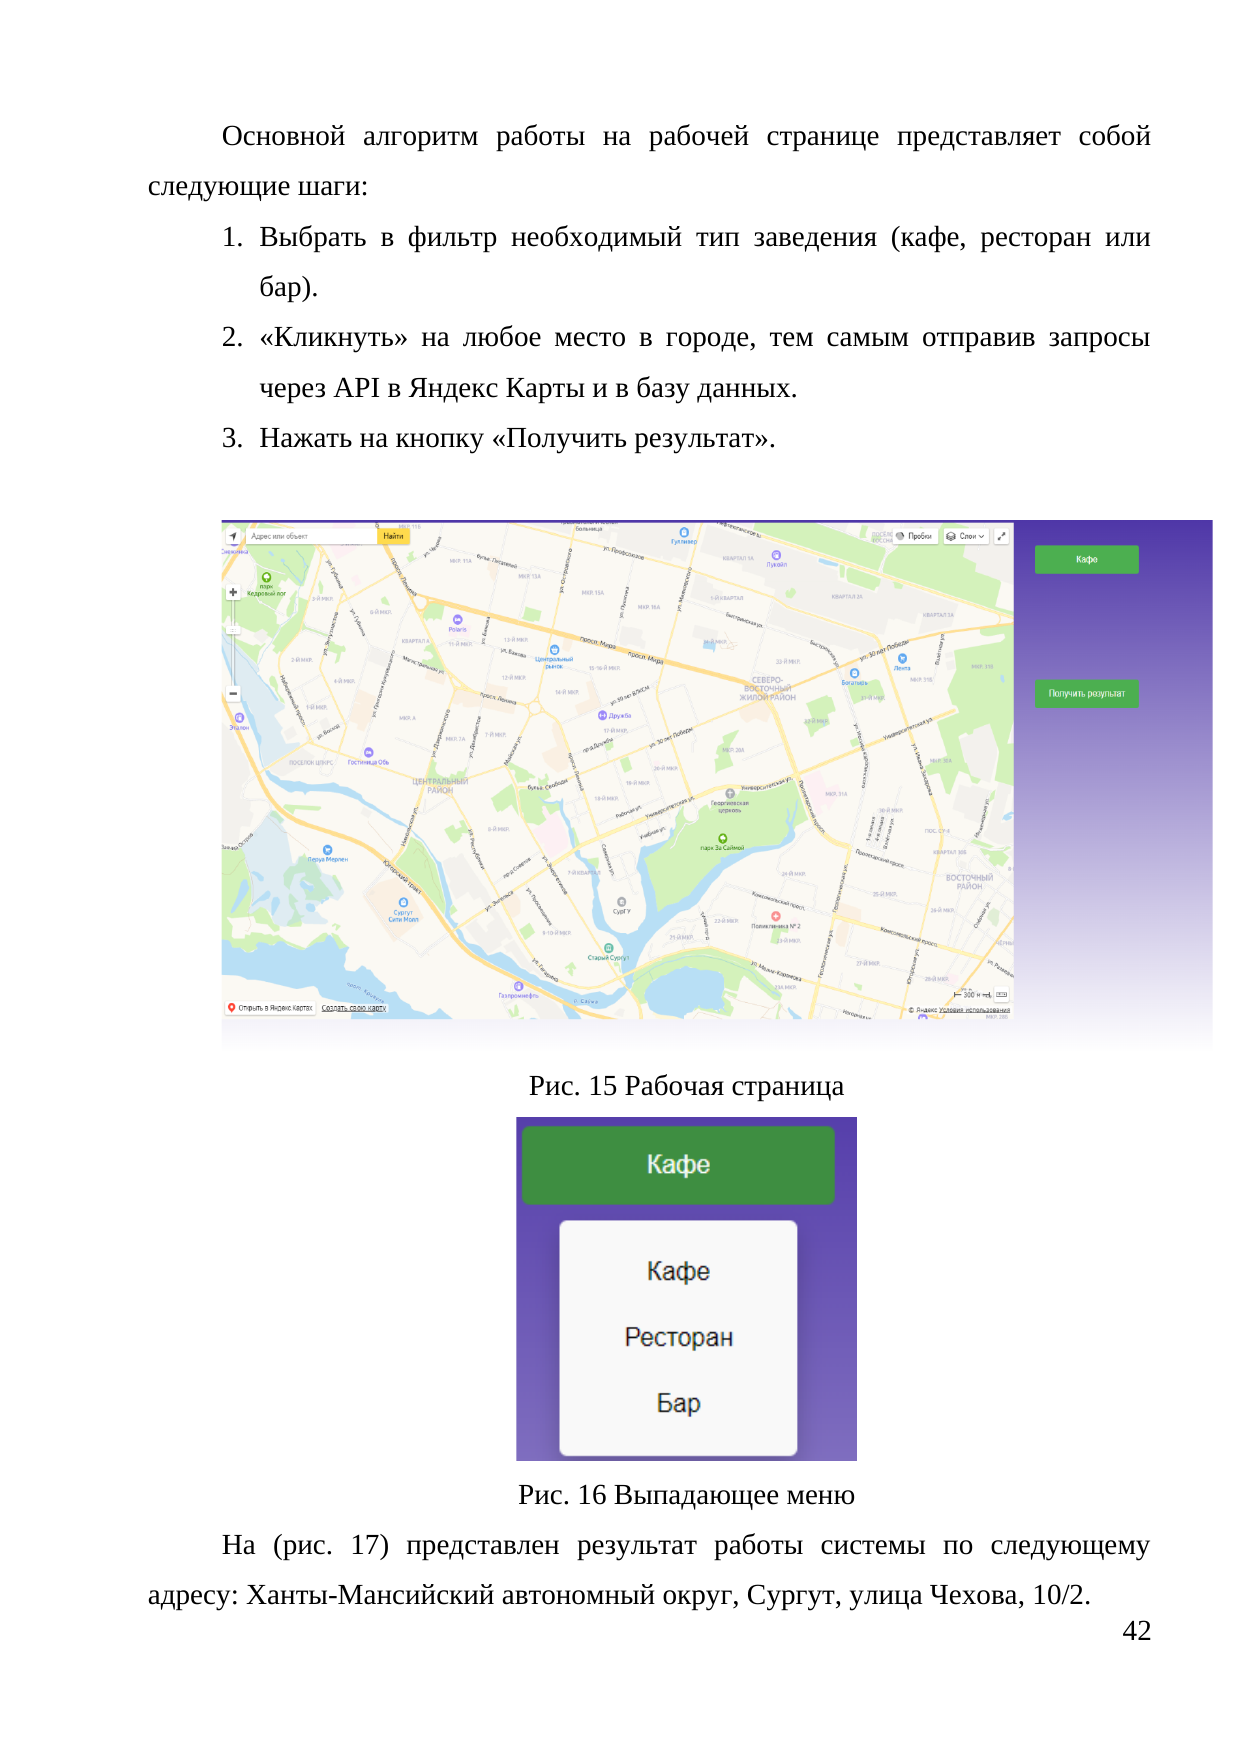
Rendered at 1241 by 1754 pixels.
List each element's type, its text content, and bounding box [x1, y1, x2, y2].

text На (рис. 17) представлен результат работы системы по следующему адресу: Ханты-Мансийский автономный округ, Сургут, улица Чехова, 10/2. [148, 1527, 1152, 1611]
text Рис. 16 Выпадающее меню [148, 1477, 1152, 1510]
list «Кликнуть» на любое место в городе, тем самым отправив запросы через API в Яндекс Карты и в базу данных. [222, 319, 1152, 403]
text Основной алгоритм работы на рабочей странице представляет собой следующие шаги: [148, 118, 1152, 202]
text Рис. 15 Рабочая страница [148, 1068, 1152, 1101]
picture [221, 520, 1213, 1051]
picture [516, 1117, 857, 1461]
list Выбрать в фильтр необходимый тип заведения (кафе, ресторан или бар). [222, 219, 1152, 303]
list Нажать на кнопку «Получить результат». [222, 420, 1152, 453]
